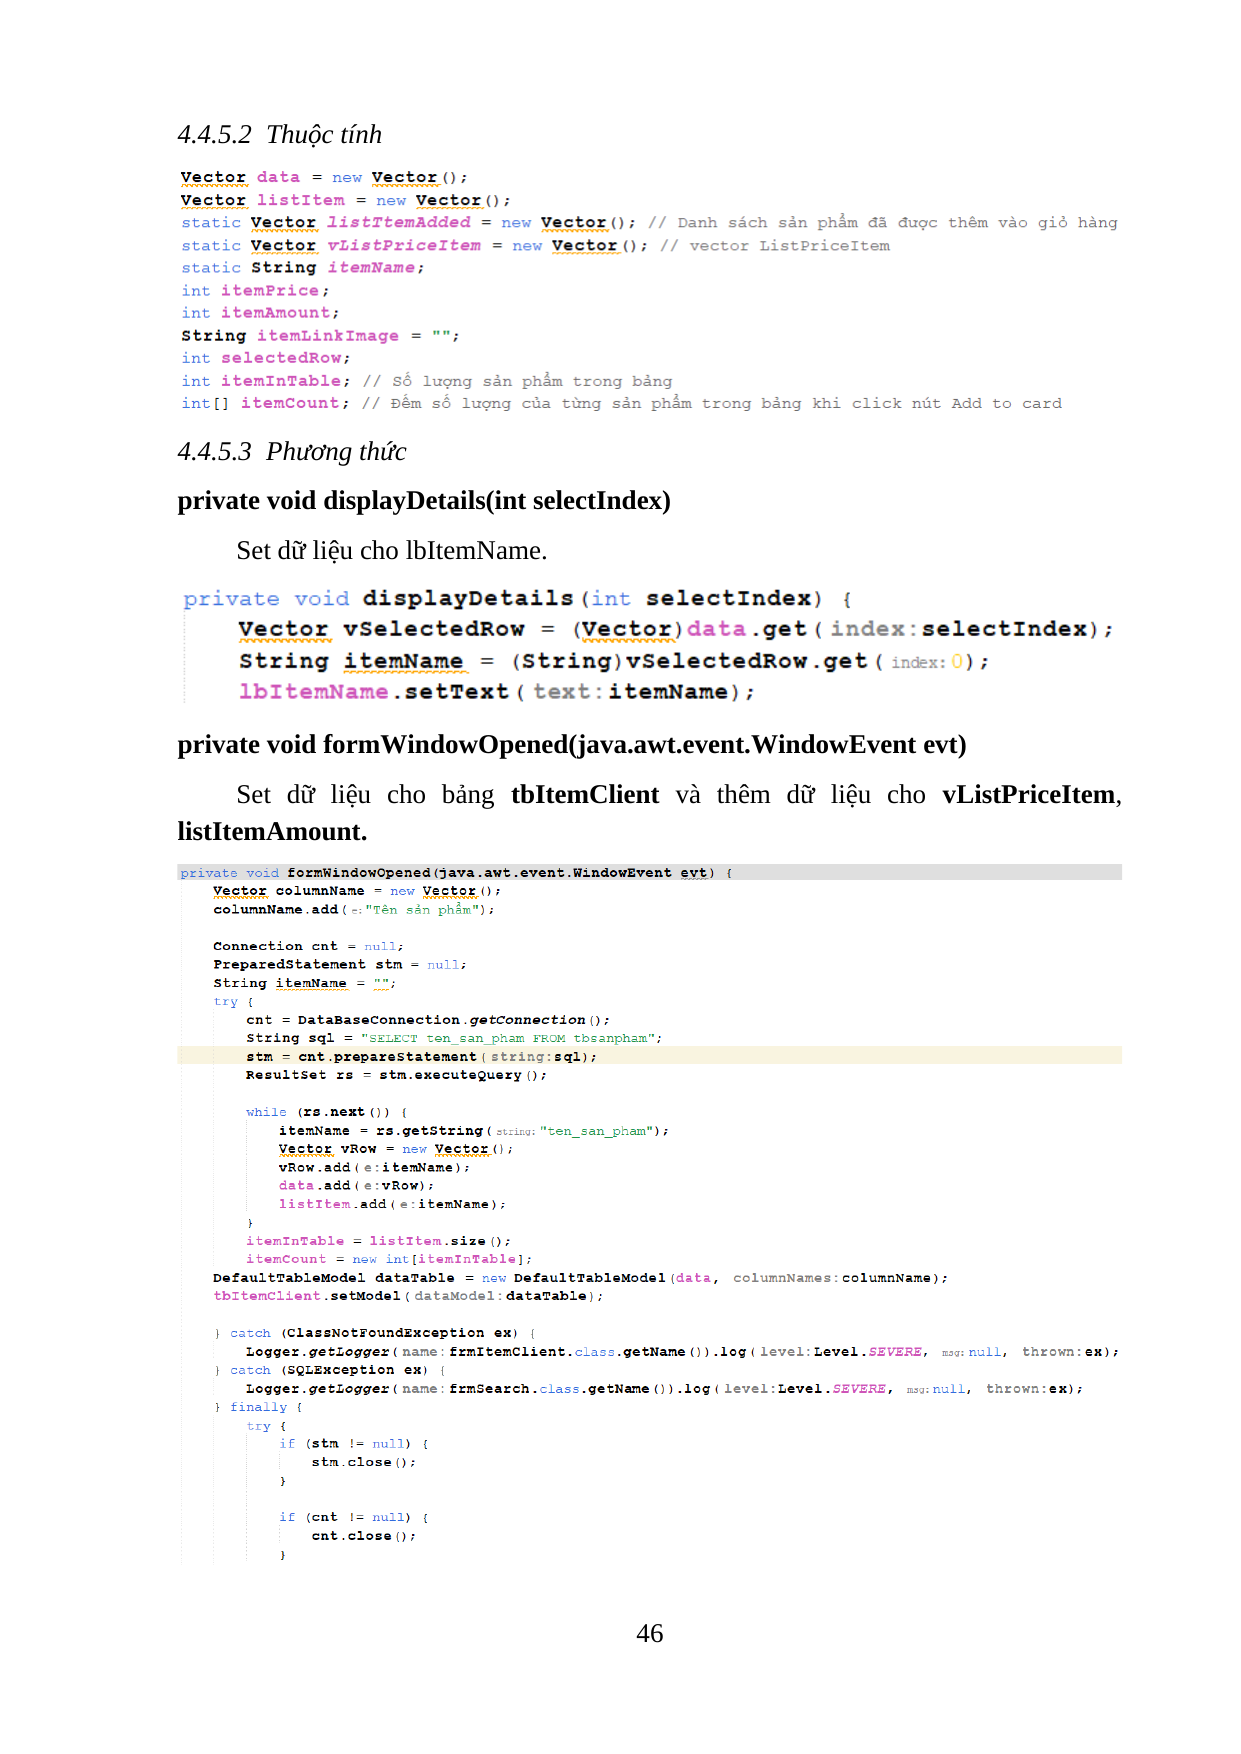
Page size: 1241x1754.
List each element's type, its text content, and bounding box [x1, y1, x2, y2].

subtitle Phương thức [177, 434, 1122, 466]
text Set dữ liệu cho bảng tbItemClient và thêm dữ liệu cho vListPriceItem, listItemAmount. [177, 778, 1122, 846]
text private void displayDetails(int selectIndex) [177, 484, 1122, 516]
picture [177, 583, 1123, 710]
picture [177, 864, 1123, 1565]
text Set dữ liệu cho lbItemName. [177, 534, 1122, 565]
picture [177, 167, 1123, 416]
subtitle Thuộc tính [177, 118, 1122, 149]
text private void formWindowOpened(java.awt.event.WindowEvent evt) [177, 728, 1122, 759]
